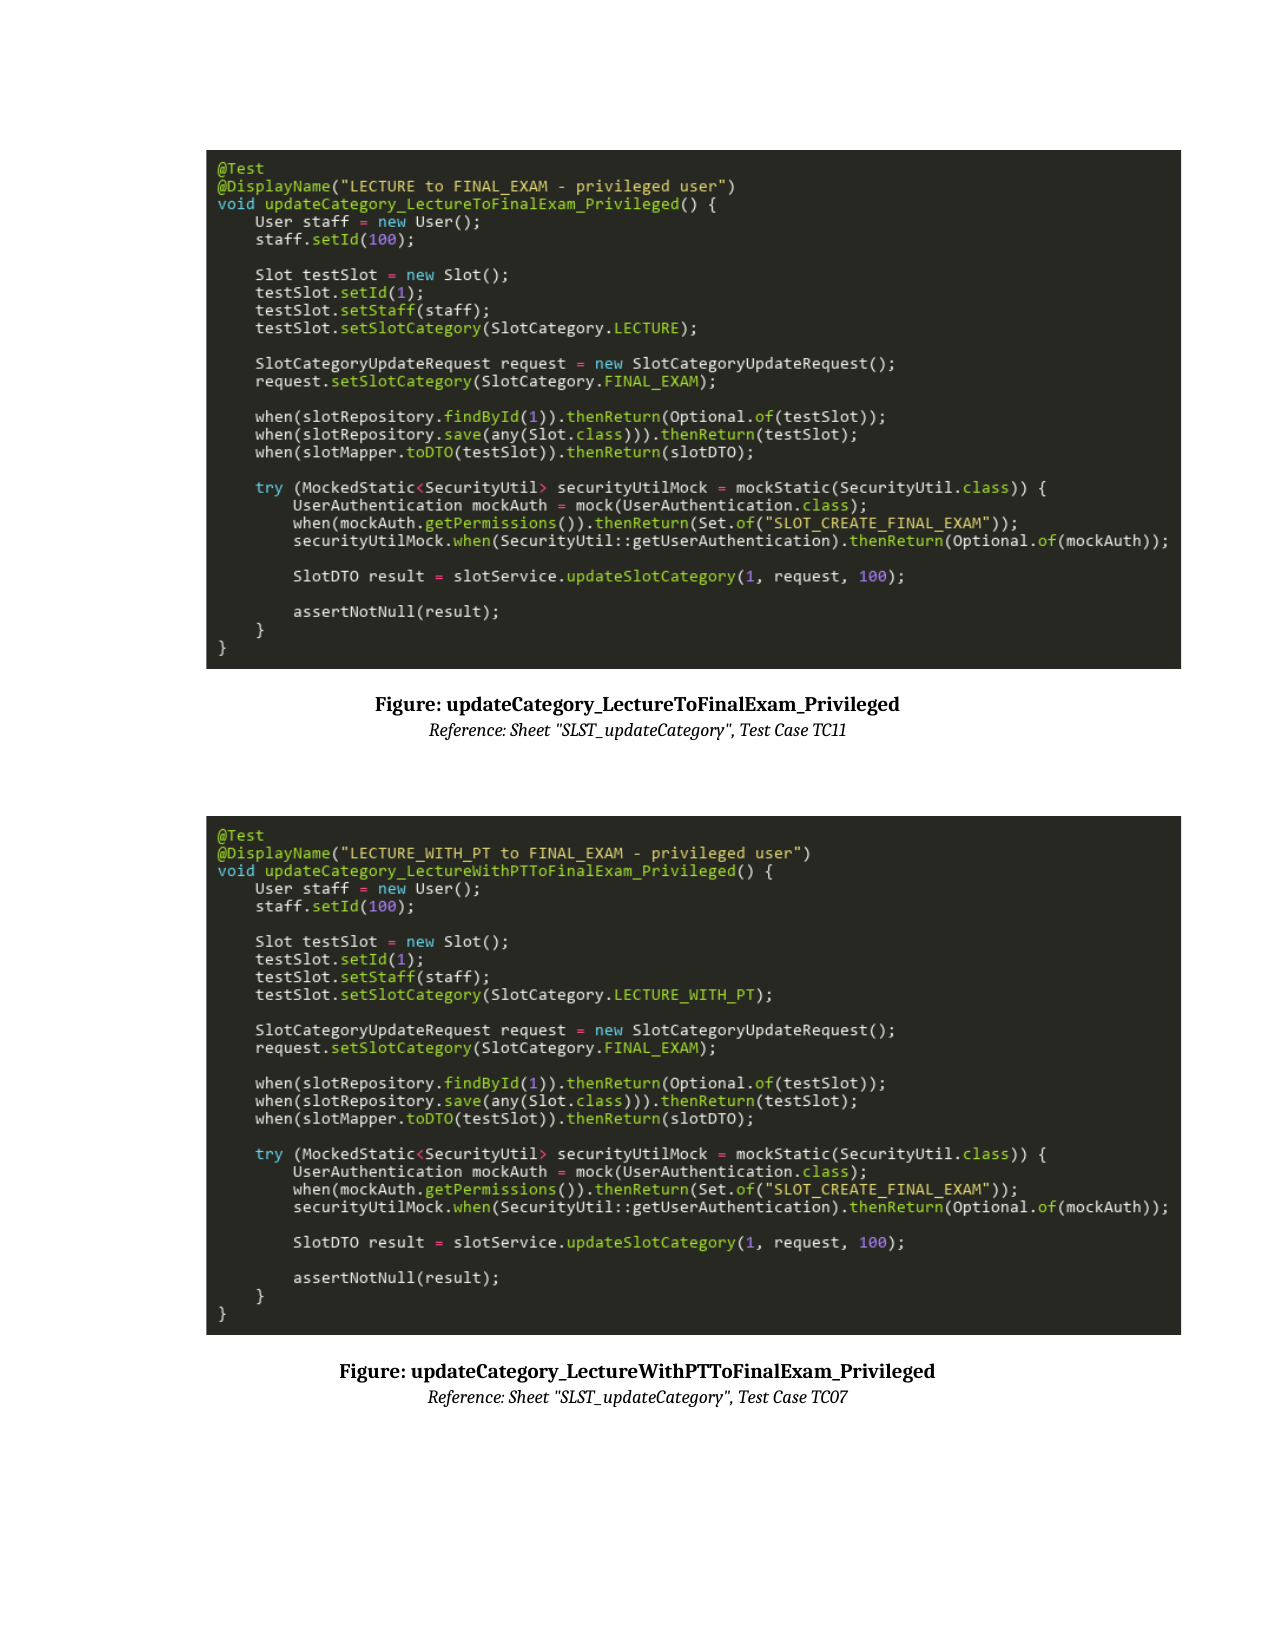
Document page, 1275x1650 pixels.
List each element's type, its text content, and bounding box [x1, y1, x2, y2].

text Figure: updateCategory_LectureWithPTToFinalExam_Privileged Reference: Sheet "SLST_updateCategory", Test Case TC07 [187, 1359, 1087, 1408]
picture [206, 150, 1182, 669]
picture [206, 816, 1182, 1335]
text Figure: updateCategory_LectureToFinalExam_Privileged Reference: Sheet "SLST_updateCategory", Test Case TC11 [187, 693, 1087, 742]
